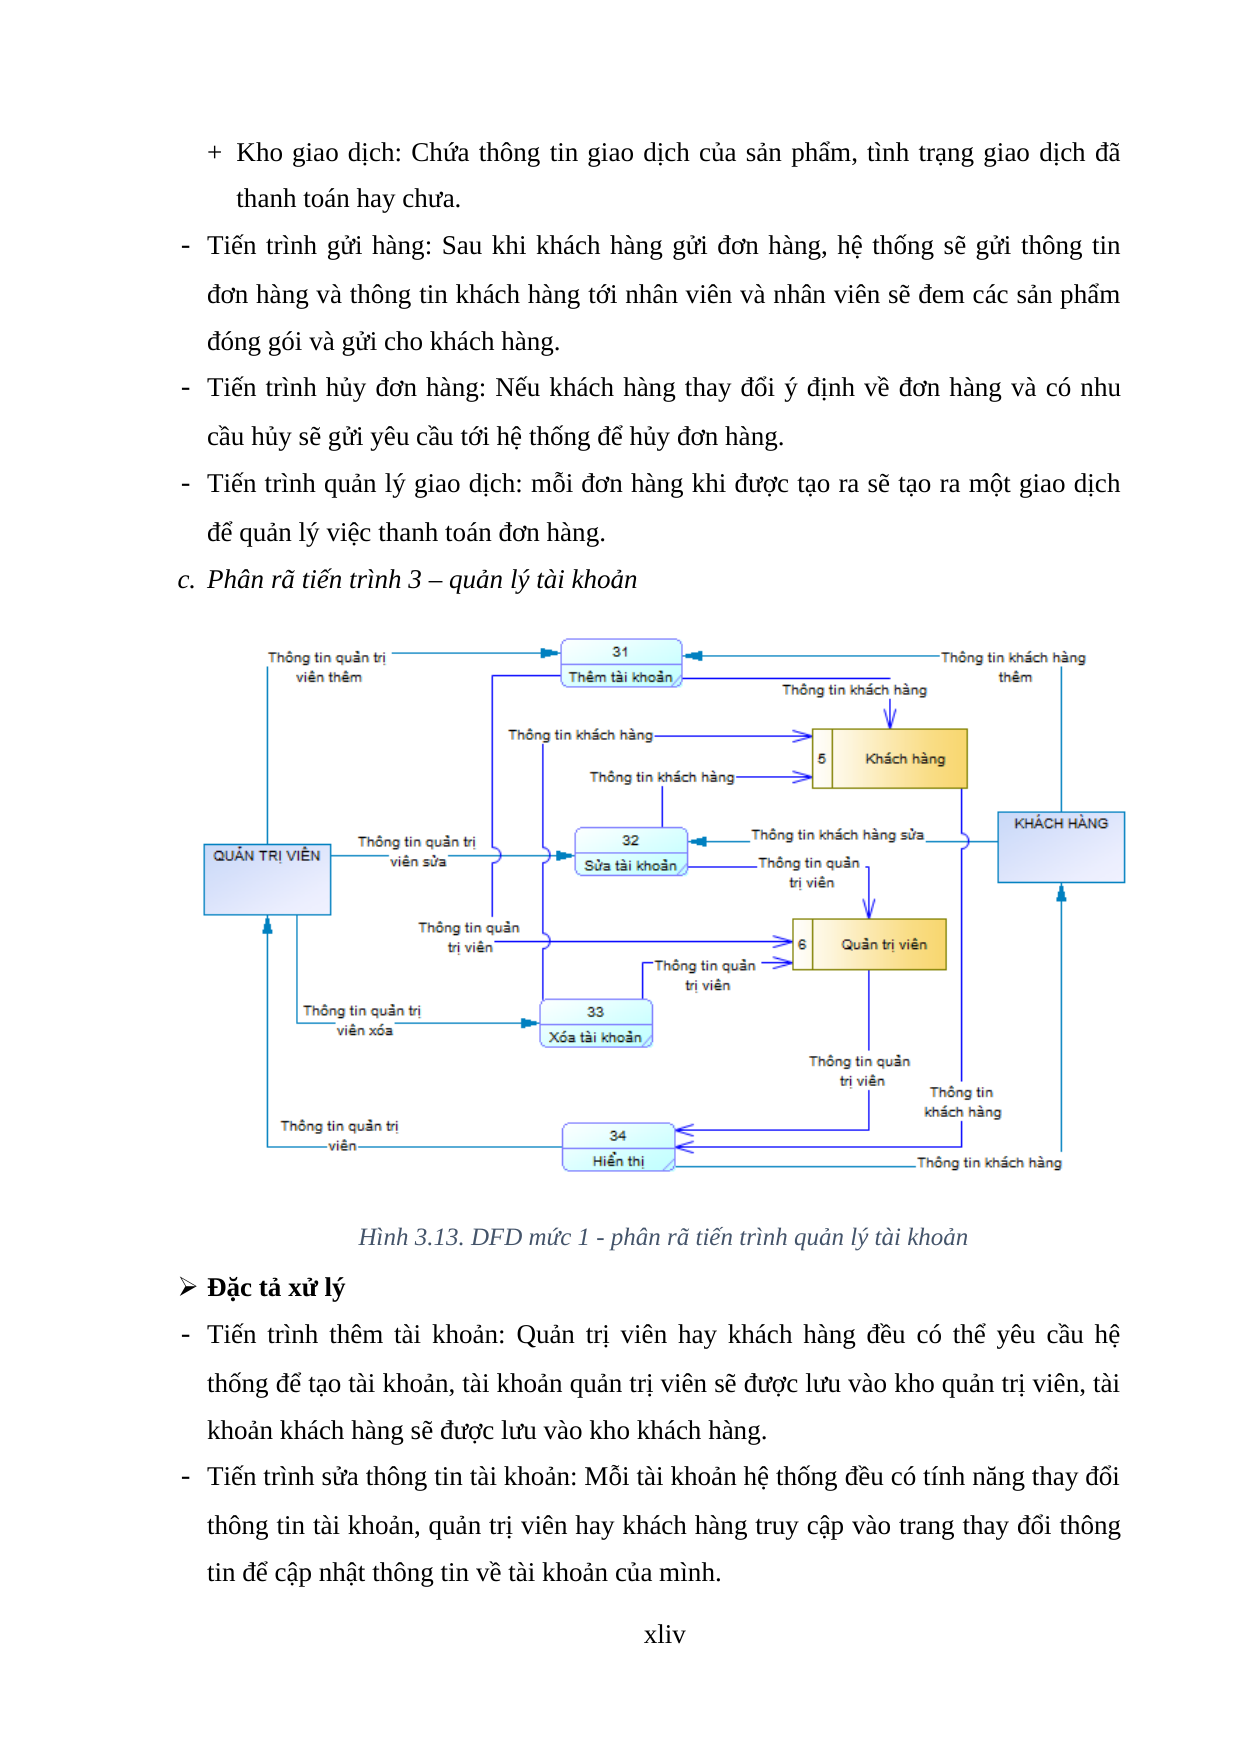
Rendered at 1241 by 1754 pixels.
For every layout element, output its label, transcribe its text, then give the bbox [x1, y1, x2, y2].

list Tiến trình thêm tài khoản: Quản trị viên hay khách hàng đều có thể yêu cầu hệ thống để tạo tài khoản, tài khoản quản trị viên sẽ được lưu vào kho quản trị viên, tài khoản khách hàng sẽ được lưu vào kho khách hàng. [177, 1318, 1122, 1445]
list Tiến trình sửa thông tin tài khoản: Mỗi tài khoản hệ thống đều có tính năng thay đổi thông tin tài khoản, quản trị viên hay khách hàng truy cập vào trang thay đổi thông tin để cập nhật thông tin về tài khoản của mình. [177, 1461, 1122, 1587]
picture [177, 609, 1148, 1207]
list Tiến trình quản lý giao dịch: mỗi đơn hàng khi được tạo ra sẽ tạo ra một giao dịch để quản lý việc thanh toán đơn hàng. [177, 467, 1122, 547]
list Phân rã tiến trình 3 – quản lý tài khoản [177, 563, 1122, 594]
list Tiến trình hủy đơn hàng: Nếu khách hàng thay đổi ý định về đơn hàng và có nhu cầu hủy sẽ gửi yêu cầu tới hệ thống để hủy đơn hàng. [177, 371, 1122, 452]
list Kho giao dịch: Chứa thông tin giao dịch của sản phẩm, tình trạng giao dịch đã thanh toán hay chưa. [207, 136, 1122, 214]
list Đặc tả xử lý [177, 1271, 1122, 1303]
list Tiến trình gửi hàng: Sau khi khách hàng gửi đơn hàng, hệ thống sẽ gửi thông tin đơn hàng và thông tin khách hàng tới nhân viên và nhân viên sẽ đem các sản phẩm đóng gói và gửi cho khách hàng. [177, 229, 1122, 356]
